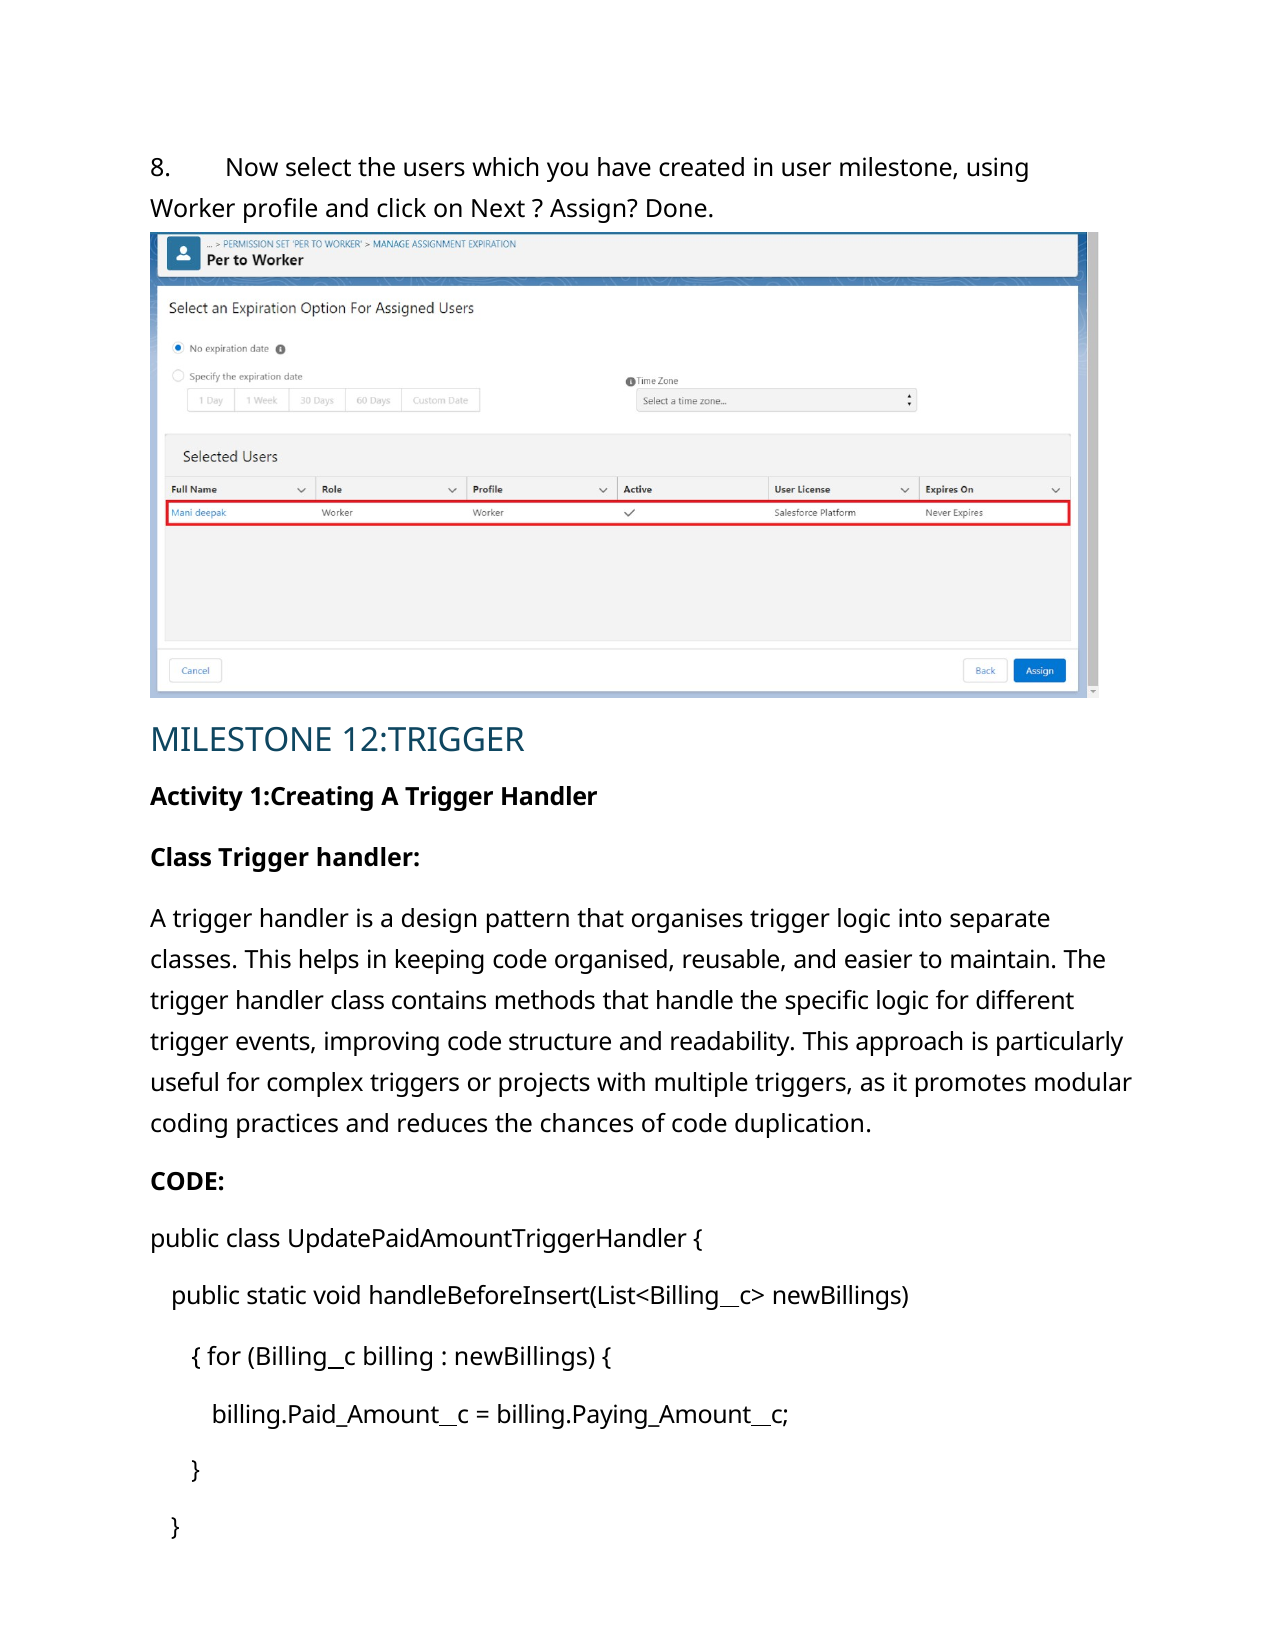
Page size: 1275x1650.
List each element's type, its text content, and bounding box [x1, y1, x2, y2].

subtitle MILESTONE 12:TRIGGER [150, 716, 1200, 762]
text } [191, 1452, 1200, 1486]
text billing.Paid_Amount c = billing.Paying_Amount c; [211, 1400, 1200, 1429]
text public static void handleBeforeInsert(List<Billing c> newBillings) { for (Billing c billing : newBillings) { [171, 1278, 912, 1373]
subtitle Activity 1:Creating A Trigger Handler Class Trigger handler: [150, 779, 645, 873]
list Now select the users which you have created in user milestone, using Worker profile and click on Next ? Assign? Done. [150, 150, 1054, 225]
text A trigger handler is a design pattern that organises trigger logic into separate classes. This helps in keeping code organised, reusable, and easier to maintain. The trigger handler class contains methods that handle the specific logic for different trigger events, improving code structure and readability. This approach is particularly useful for complex triggers or projects with multiple triggers, as it promotes modular coding practices and reduces the chances of code duplication. [150, 900, 1143, 1140]
text } [171, 1509, 1200, 1543]
text public class UpdatePaidAmountTriggerHandler { [150, 1221, 1200, 1254]
picture [150, 232, 1099, 698]
subtitle CODE: [150, 1163, 1200, 1197]
